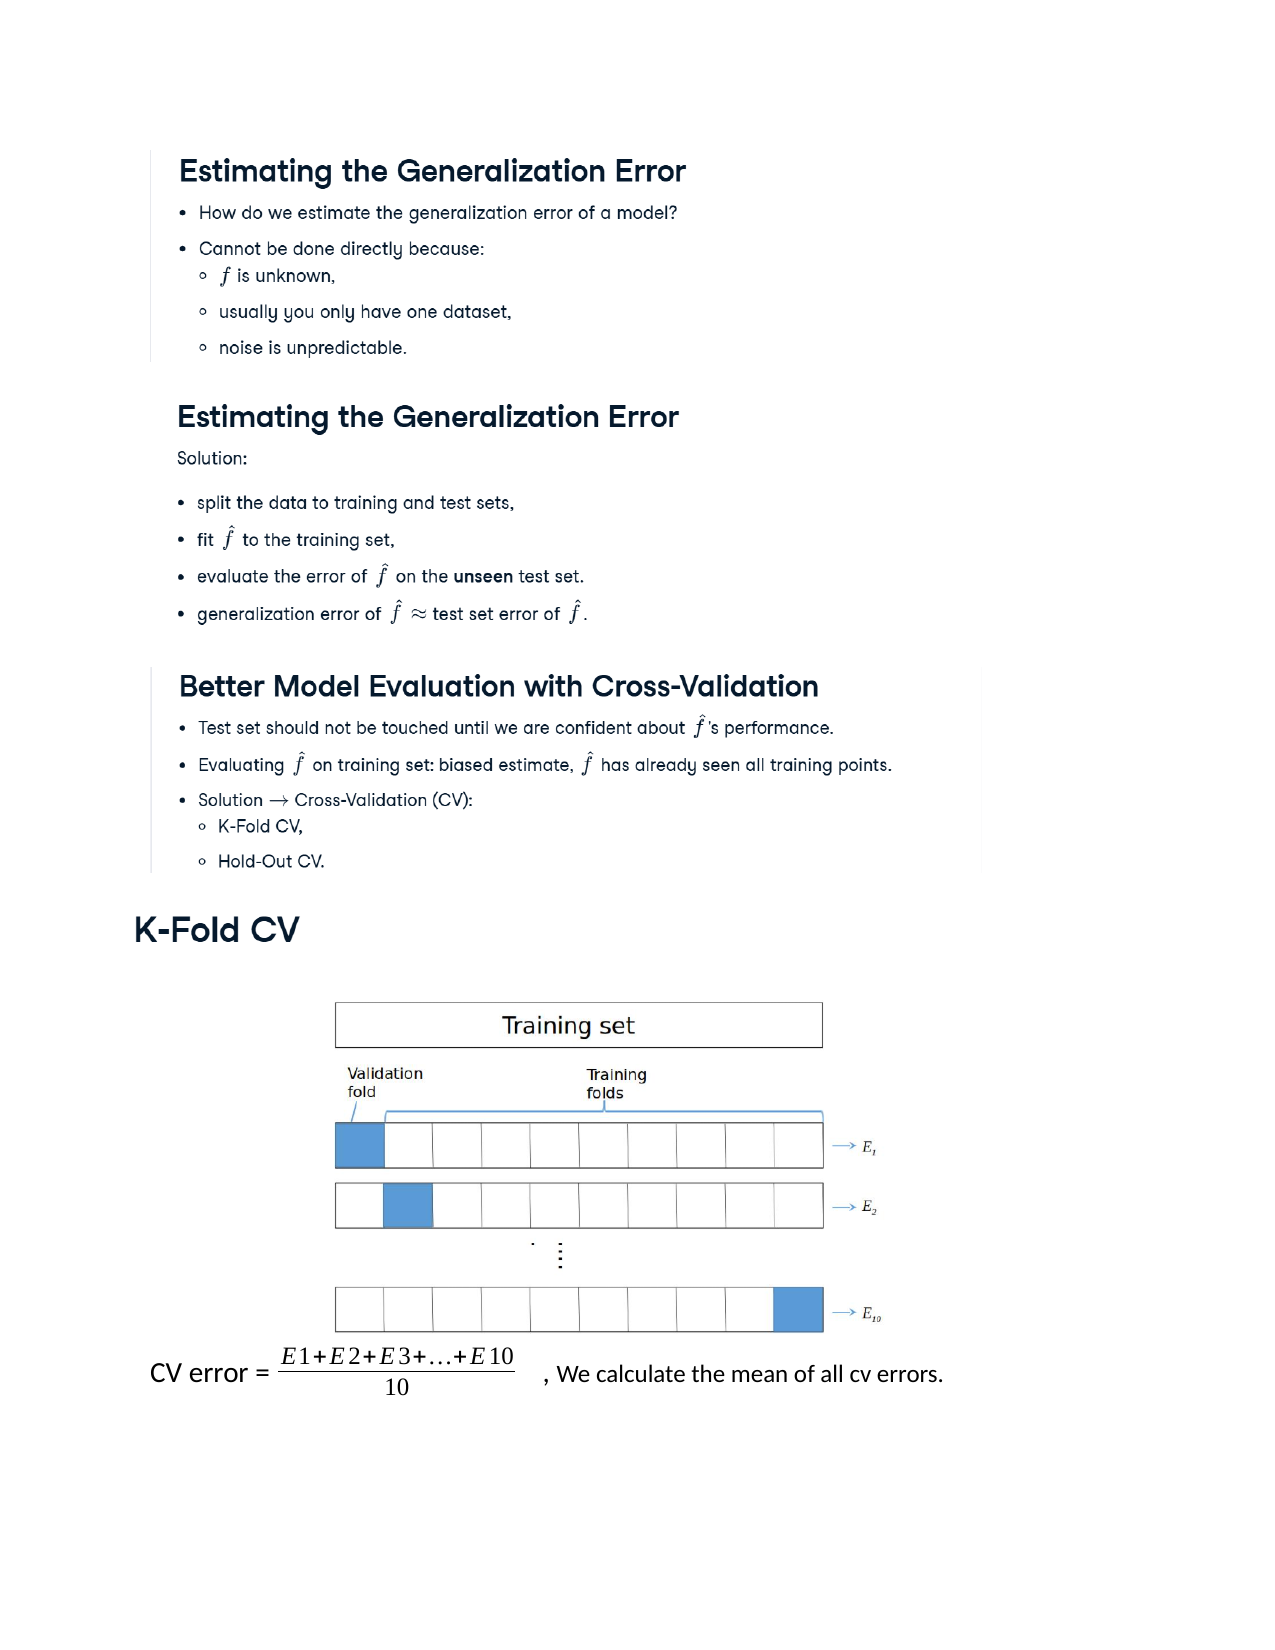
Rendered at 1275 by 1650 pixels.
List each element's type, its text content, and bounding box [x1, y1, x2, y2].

picture [150, 667, 982, 873]
picture [150, 150, 996, 362]
picture [102, 911, 1074, 1333]
picture [150, 398, 987, 631]
